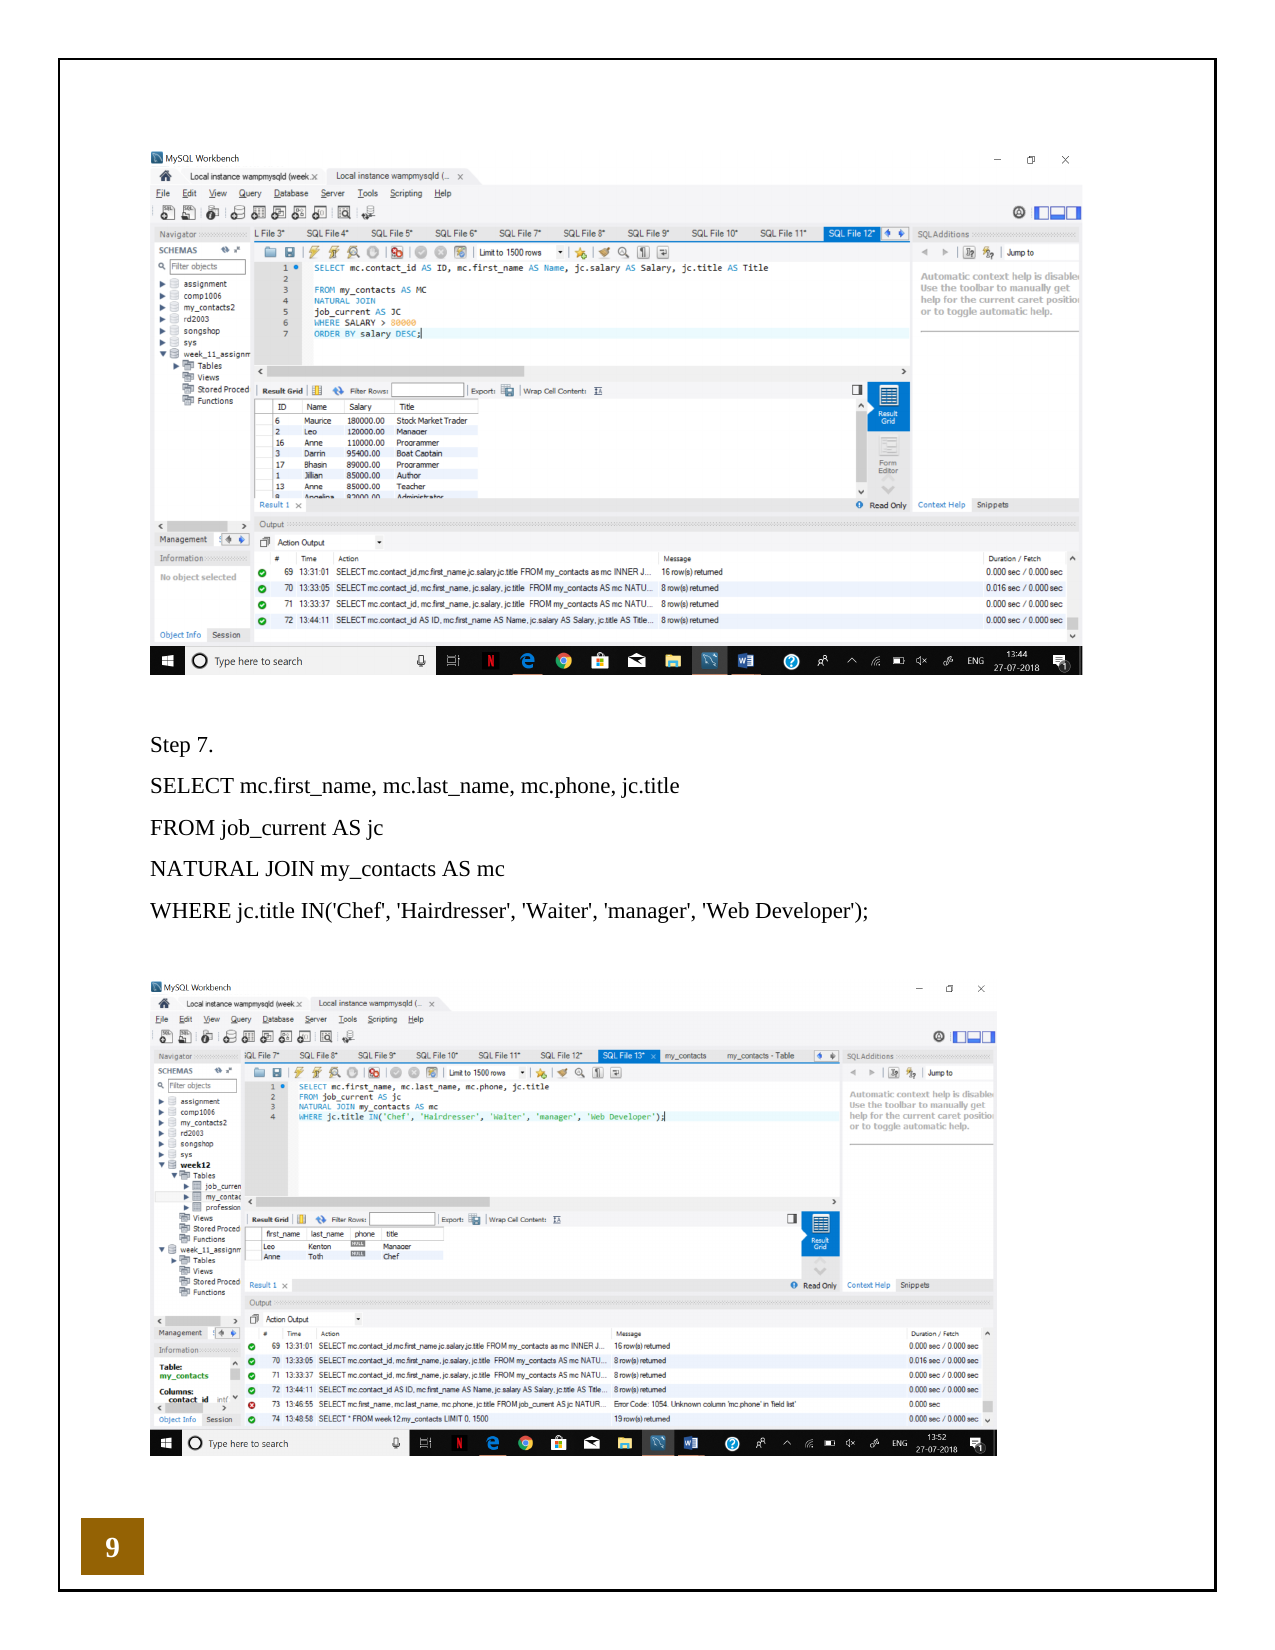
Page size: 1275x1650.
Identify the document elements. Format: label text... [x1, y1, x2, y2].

text Step 7. [150, 731, 900, 757]
text WHERE jc.title IN('Chef', 'Hairdresser', 'Waiter', 'manager', 'Web Developer'); [150, 897, 900, 923]
text FROM job_current AS jc [150, 814, 900, 840]
text NATURAL JOIN my_contacts AS mc [150, 855, 900, 882]
picture [150, 979, 997, 1456]
picture [150, 150, 1083, 675]
text SELECT mc.first_name, mc.last_name, mc.phone, jc.title [150, 772, 900, 799]
